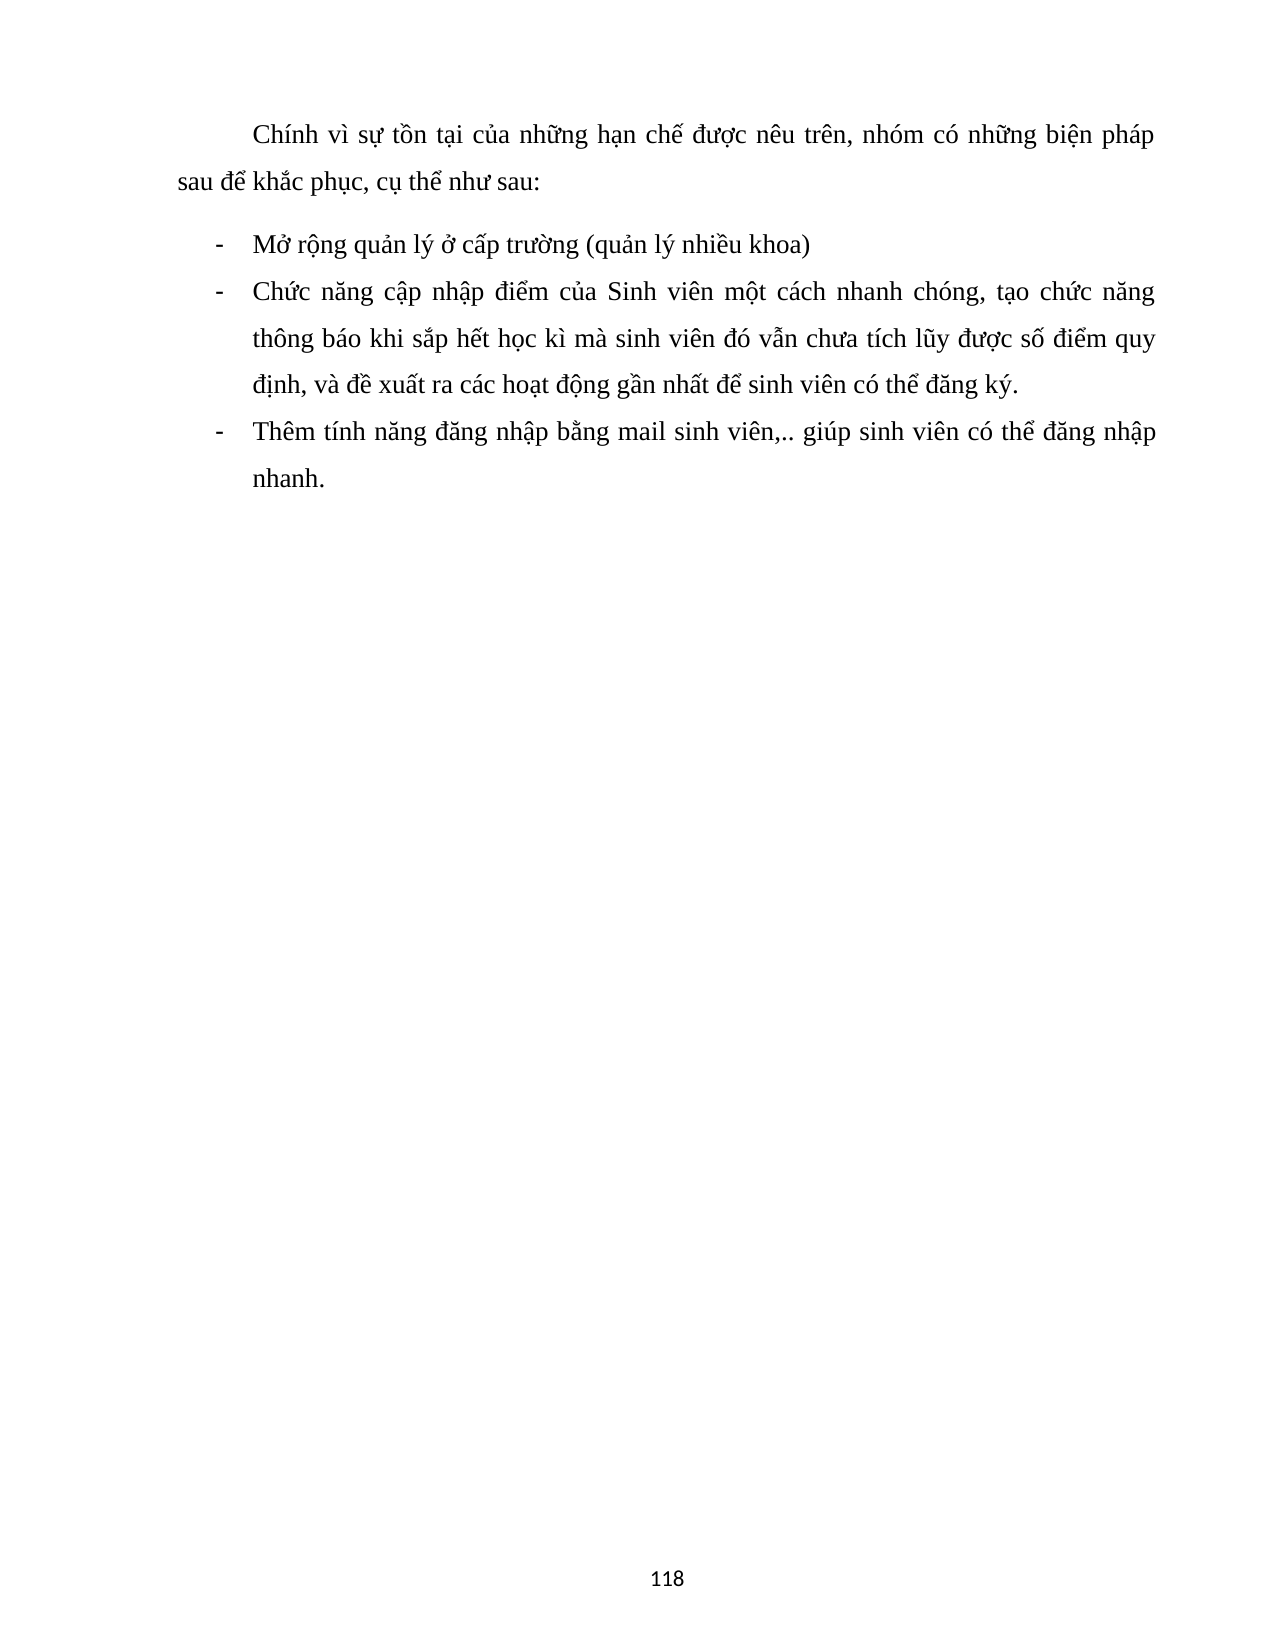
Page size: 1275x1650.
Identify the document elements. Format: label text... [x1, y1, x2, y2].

list Mở rộng quản lý ở cấp trường (quản lý nhiều khoa) [215, 228, 1157, 259]
list Thêm tính năng đăng nhập bằng mail sinh viên,.. giúp sinh viên có thể đăng nhập nhanh. [215, 415, 1157, 493]
text Chính vì sự tồn tại của những hạn chế được nêu trên, nhóm có những biện pháp sau để khắc phục, cụ thể như sau: [177, 118, 1157, 196]
list Chức năng cập nhập điểm của Sinh viên một cách nhanh chóng, tạo chức năng thông báo khi sắp hết học kì mà sinh viên đó vẫn chưa tích lũy được số điểm quy định, và đề xuất ra các hoạt động gần nhất để sinh viên có thể đăng ký. [215, 275, 1157, 399]
